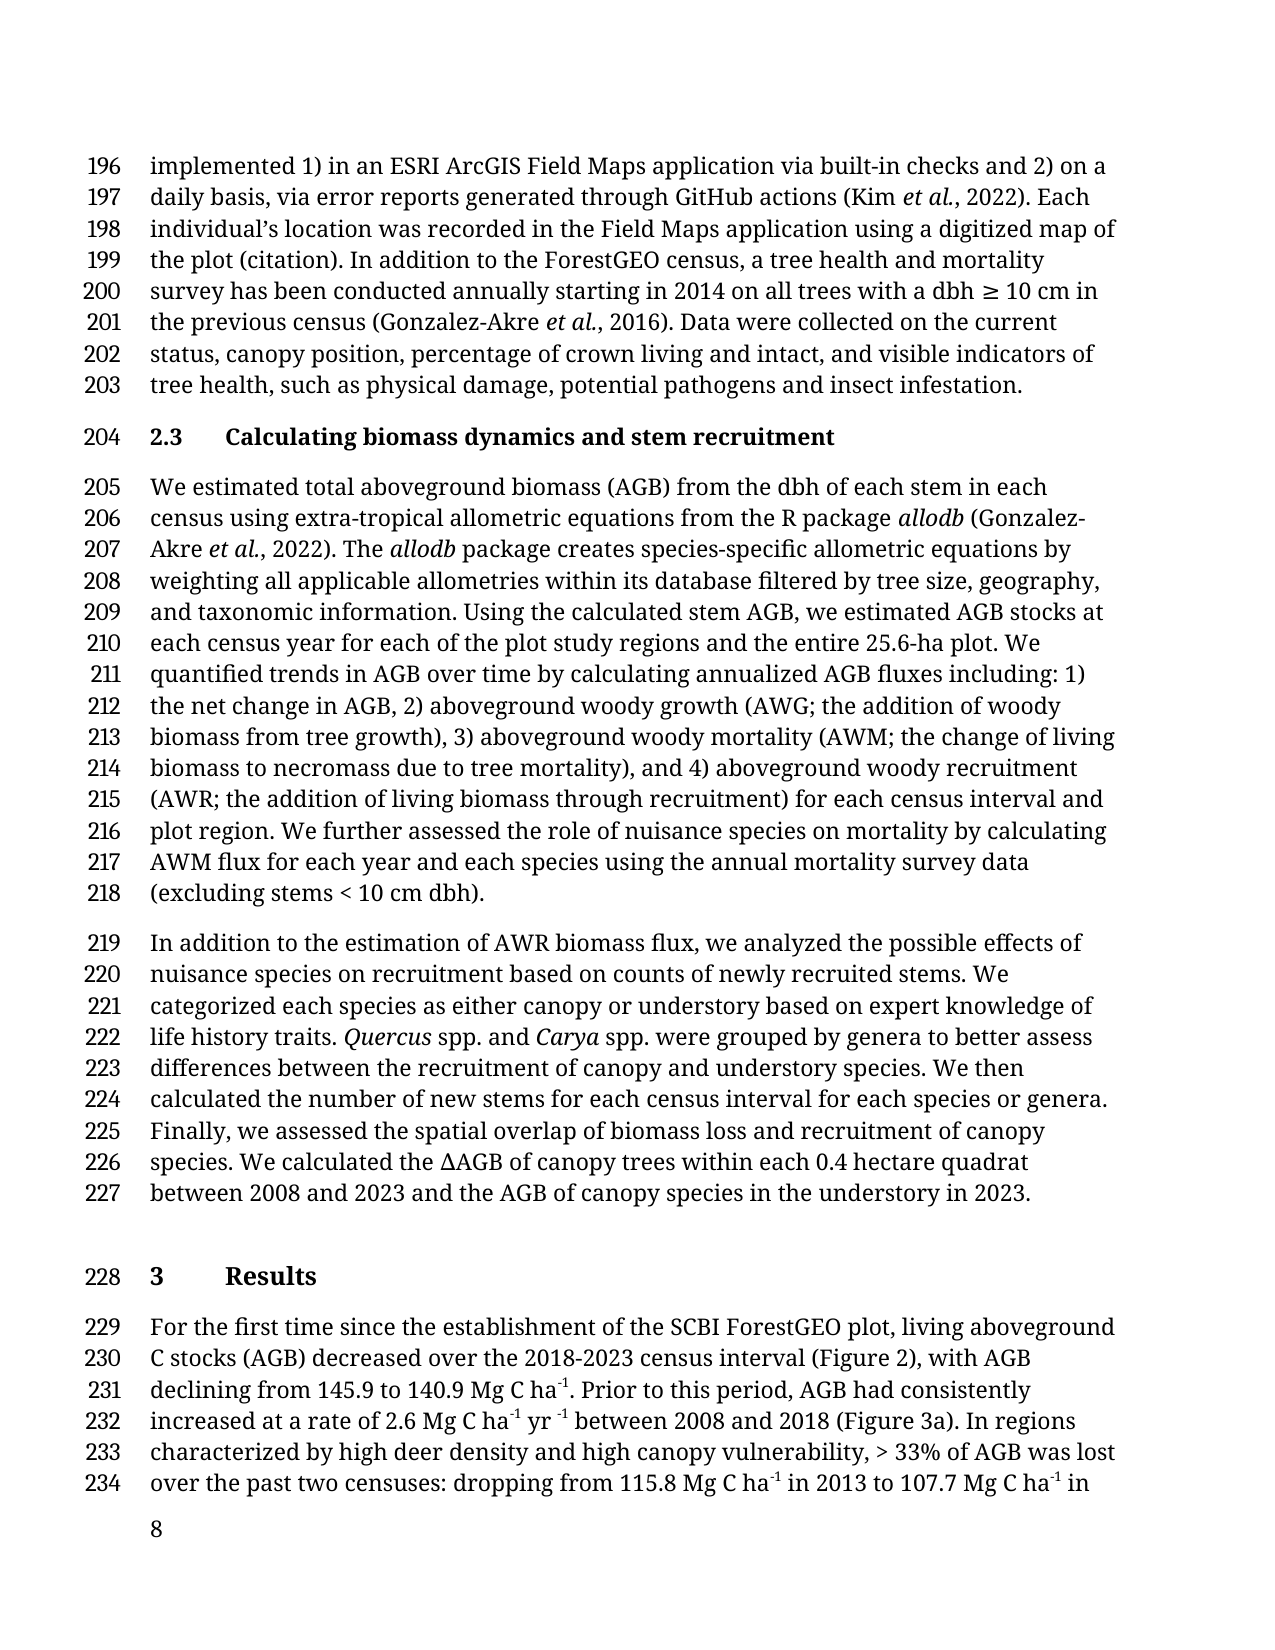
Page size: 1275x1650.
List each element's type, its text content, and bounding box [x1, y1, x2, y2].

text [150, 1311, 1125, 1499]
subtitle 2.3 Calculating biomass dynamics and stem recruitment [150, 421, 1125, 452]
text We estimated total aboveground biomass (AGB) from the dbh of each stem in each census using extra-tropical allometric equations from the R package allodb (Gonzalez-Akre et al., 2022). The allodb package creates species-specific allometric equations by weighting all applicable allometries within its database filtered by tree size, geography, and taxonomic information. Using the calculated stem AGB, we estimated AGB stocks at each census year for each of the plot study regions and the entire 25.6-ha plot. We quantified trends in AGB over time by calculating annualized AGB fluxes including: 1) the net change in AGB, 2) aboveground woody growth (AWG; the addition of woody biomass from tree growth), 3) aboveground woody mortality (AWM; the change of living biomass to necromass due to tree mortality), and 4) aboveground woody recruitment (AWR; the addition of living biomass through recruitment) for each census interval and plot region. We further assessed the role of nuisance species on mortality by calculating AWM flux for each year and each species using the annual mortality survey data (excluding stems < 10 cm dbh). [150, 471, 1125, 908]
subtitle 3 Results [150, 1258, 1125, 1292]
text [150, 150, 1125, 400]
text In addition to the estimation of AWR biomass flux, we analyzed the possible effects of nuisance species on recruitment based on counts of newly recruited stems. We categorized each species as either canopy or understory based on expert knowledge of life history traits. Quercus spp. and Carya spp. were grouped by genera to better assess differences between the recruitment of canopy and understory species. We then calculated the number of new stems for each census interval for each species or genera. Finally, we assessed the spatial overlap of biomass loss and recruitment of canopy species. We calculated the ∆AGB of canopy trees within each 0.4 hectare quadrat between 2008 and 2023 and the AGB of canopy species in the understory in 2023. [150, 927, 1125, 1208]
